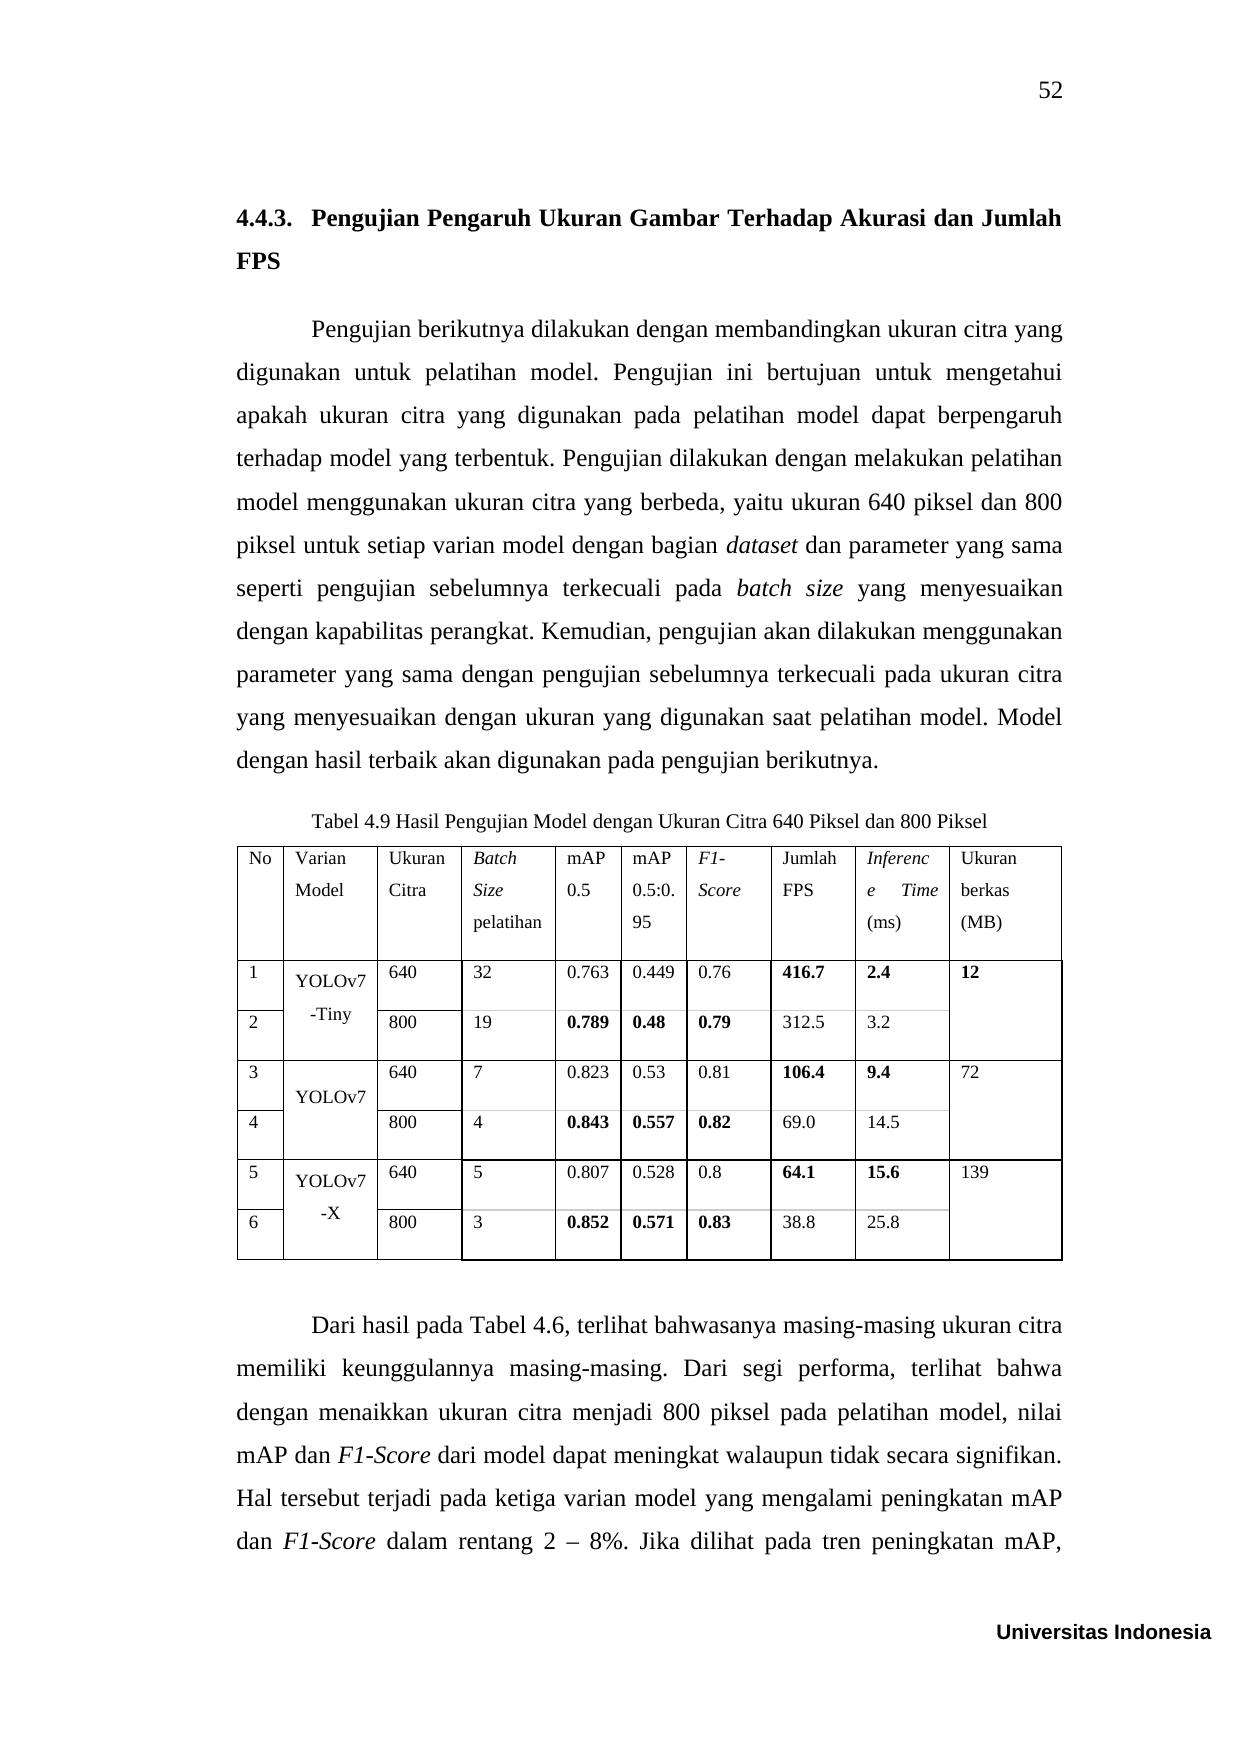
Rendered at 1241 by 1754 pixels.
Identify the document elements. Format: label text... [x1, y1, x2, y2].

table_cell 25.8 [856, 1211, 949, 1259]
table_cell 72 [950, 1061, 1061, 1159]
table_header mAP0.5:0.95 [622, 847, 686, 960]
table_cell 0.807 [556, 1161, 620, 1209]
table_cell 5 [238, 1160, 283, 1209]
table_cell 1 [238, 961, 283, 1010]
table_cell 416.7 [772, 961, 855, 1010]
table_cell 139 [950, 1161, 1061, 1259]
table_cell 2 [238, 1011, 283, 1059]
table_cell 7 [463, 1061, 555, 1109]
table_cell 15.6 [856, 1161, 949, 1209]
table_cell 12 [950, 961, 1061, 1059]
table_cell 0.48 [622, 1011, 686, 1059]
table_cell 312.5 [772, 1011, 855, 1059]
table_header Inference Time (ms) [856, 847, 949, 960]
table_cell 9.4 [856, 1061, 949, 1109]
table_cell 38.8 [772, 1211, 855, 1259]
table_cell 3 [238, 1061, 283, 1109]
table_cell 3.2 [856, 1011, 949, 1059]
table_cell 0.8 [688, 1161, 770, 1209]
table_cell 4 [463, 1111, 555, 1159]
table_cell 4 [238, 1111, 283, 1159]
table_cell 0.83 [688, 1211, 770, 1259]
table_header F1-Score [687, 847, 771, 960]
table_cell 19 [463, 1011, 555, 1059]
table_cell 106.4 [772, 1061, 855, 1109]
subtitle Pengujian Pengaruh Ukuran Gambar Terhadap Akurasi dan Jumlah FPS [236, 203, 1063, 275]
table_cell 0.557 [622, 1111, 686, 1159]
table_cell 0.82 [688, 1111, 770, 1159]
table_cell 6 [238, 1210, 283, 1259]
table_cell YOLOv7-Tiny [284, 961, 377, 1059]
table_cell 3 [463, 1211, 555, 1259]
table_cell 800 [378, 1210, 461, 1259]
table_cell 800 [378, 1111, 461, 1159]
table_cell 0.81 [688, 1061, 770, 1109]
table_header Jumlah FPS [772, 847, 855, 960]
text Pengujian berikutnya dilakukan dengan membandingkan ukuran citra yang digunakan untuk pelatihan model. Pengujian ini bertujuan untuk mengetahui apakah ukuran citra yang digunakan pada pelatihan model dapat berpengaruh terhadap model yang terbentuk. Pengujian dilakukan dengan melakukan pelatihan model menggunakan ukuran citra yang berbeda, yaitu ukuran 640 piksel dan 800 piksel untuk setiap varian model dengan bagian dataset dan parameter yang sama seperti pengujian sebelumnya terkecuali pada batch size yang menyesuaikan dengan kapabilitas perangkat. Kemudian, pengujian akan dilakukan menggunakan parameter yang sama dengan pengujian sebelumnya terkecuali pada ukuran citra yang menyesuaikan dengan ukuran yang digunakan saat pelatihan model. Model dengan hasil terbaik akan digunakan pada pengujian berikutnya. [236, 314, 1063, 774]
table_cell YOLOv7 [284, 1061, 377, 1159]
table_cell 64.1 [772, 1161, 855, 1209]
table_cell 2.4 [856, 961, 949, 1010]
table_header Ukuran berkas (MB) [950, 847, 1061, 960]
table_cell 69.0 [772, 1111, 855, 1159]
table_header Varian Model [284, 847, 377, 960]
table_header Ukuran Citra [378, 847, 461, 960]
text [236, 1310, 1063, 1555]
table_cell 640 [378, 1061, 461, 1109]
table_cell YOLOv7-X [284, 1160, 377, 1259]
table_cell 0.789 [556, 1011, 620, 1059]
table_cell 0.79 [688, 1011, 770, 1059]
table_header No [238, 847, 283, 960]
table_cell 0.53 [622, 1061, 686, 1109]
table_cell 5 [463, 1161, 555, 1209]
table_cell 0.76 [688, 961, 770, 1010]
table_cell 0.843 [556, 1111, 620, 1159]
table_cell 640 [378, 1160, 461, 1209]
table_cell 800 [378, 1011, 461, 1059]
table_cell 0.823 [556, 1061, 620, 1109]
table_cell 0.528 [622, 1161, 686, 1209]
table_cell 0.852 [556, 1211, 620, 1259]
table_cell 32 [463, 961, 555, 1010]
table_cell 0.763 [556, 961, 620, 1010]
table_cell 0.449 [622, 961, 686, 1010]
table_cell 0.571 [622, 1211, 686, 1259]
table_cell 640 [378, 961, 461, 1010]
table_cell 14.5 [856, 1111, 949, 1159]
table_header mAP0.5 [556, 847, 621, 960]
table_header Batch Size pelatihan [462, 847, 555, 960]
